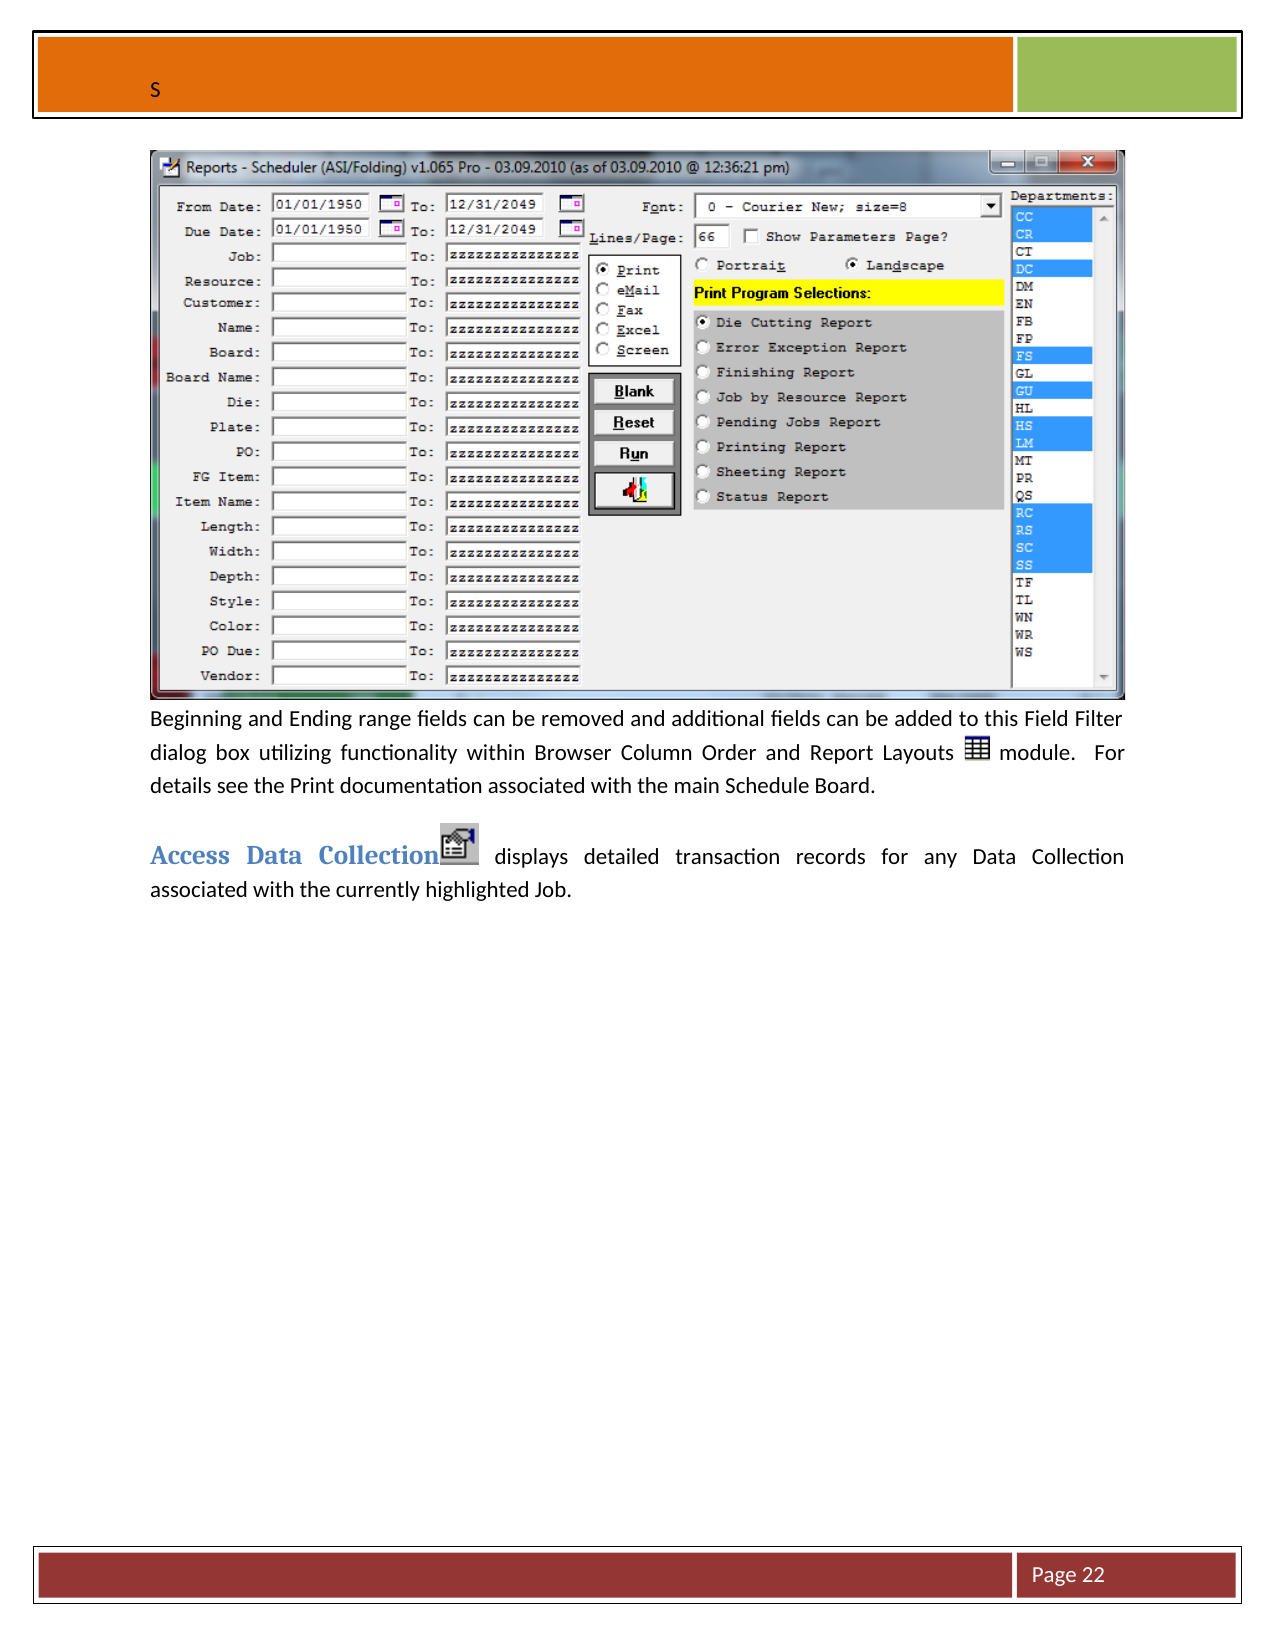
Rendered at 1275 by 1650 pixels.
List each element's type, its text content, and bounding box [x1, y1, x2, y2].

picture [964, 735, 990, 761]
text Beginning and Ending range fields can be removed and additional fields can be added to this Field Filter dialog box utilizing functionality within Browser Column Order and Report Layouts module. For details see the Print documentation associated with the main Schedule Board. [150, 700, 1125, 799]
text Access Data Collection displays detailed transaction records for any Data Collection associated with the currently highlighted Job. [150, 824, 1125, 904]
picture [150, 150, 1125, 700]
picture [440, 823, 479, 865]
